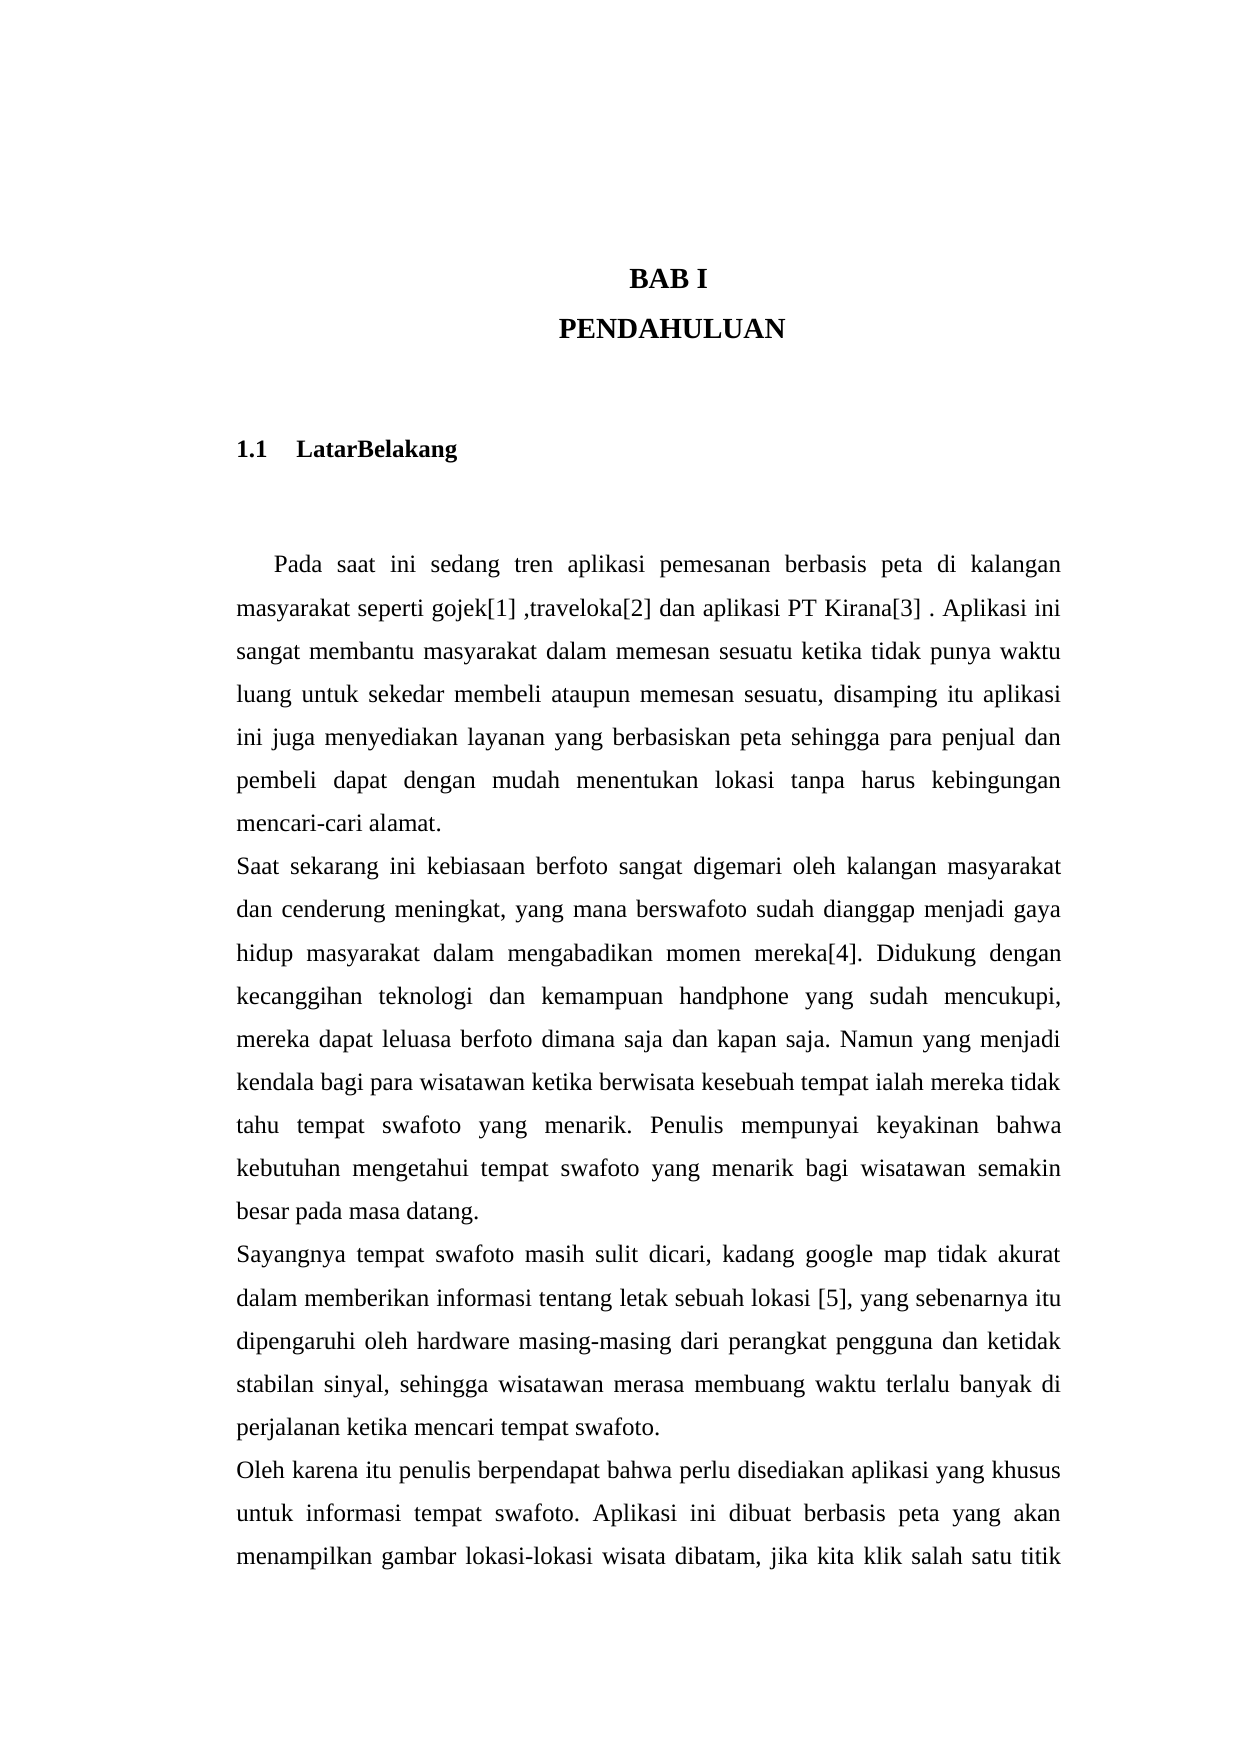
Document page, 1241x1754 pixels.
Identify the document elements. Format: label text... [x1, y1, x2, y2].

text Sayangnya tempat swafoto masih sulit dicari, kadang google map tidak akurat dalam memberikan informasi tentang letak sebuah lokasi [5], yang sebenarnya itu dipengaruhi oleh hardware masing-masing dari perangkat pengguna dan ketidak stabilan sinyal, sehingga wisatawan merasa membuang waktu terlalu banyak di perjalanan ketika mencari tempat swafoto. [236, 1239, 1062, 1441]
subtitle BAB I PENDAHULUAN [281, 261, 1063, 345]
subtitle LatarBelakang [236, 434, 1063, 463]
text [236, 1455, 1062, 1570]
text Saat sekarang ini kebiasaan berfoto sangat digemari oleh kalangan masyarakat dan cenderung meningkat, yang mana berswafoto sudah dianggap menjadi gaya hidup masyarakat dalam mengabadikan momen mereka[4]. Didukung dengan kecanggihan teknologi dan kemampuan handphone yang sudah mencukupi, mereka dapat leluasa berfoto dimana saja dan kapan saja. Namun yang menjadi kendala bagi para wisatawan ketika berwisata kesebuah tempat ialah mereka tidak tahu tempat swafoto yang menarik. Penulis mempunyai keyakinan bahwa kebutuhan mengetahui tempat swafoto yang menarik bagi wisatawan semakin besar pada masa datang. [236, 851, 1062, 1225]
text Pada saat ini sedang tren aplikasi pemesanan berbasis peta di kalangan masyarakat seperti gojek[1] ,traveloka[2] dan aplikasi PT Kirana[3] . Aplikasi ini sangat membantu masyarakat dalam memesan sesuatu ketika tidak punya waktu luang untuk sekedar membeli ataupun memesan sesuatu, disamping itu aplikasi ini juga menyediakan layanan yang berbasiskan peta sehingga para penjual dan pembeli dapat dengan mudah menentukan lokasi tanpa harus kebingungan mencari-cari alamat. [236, 549, 1062, 837]
